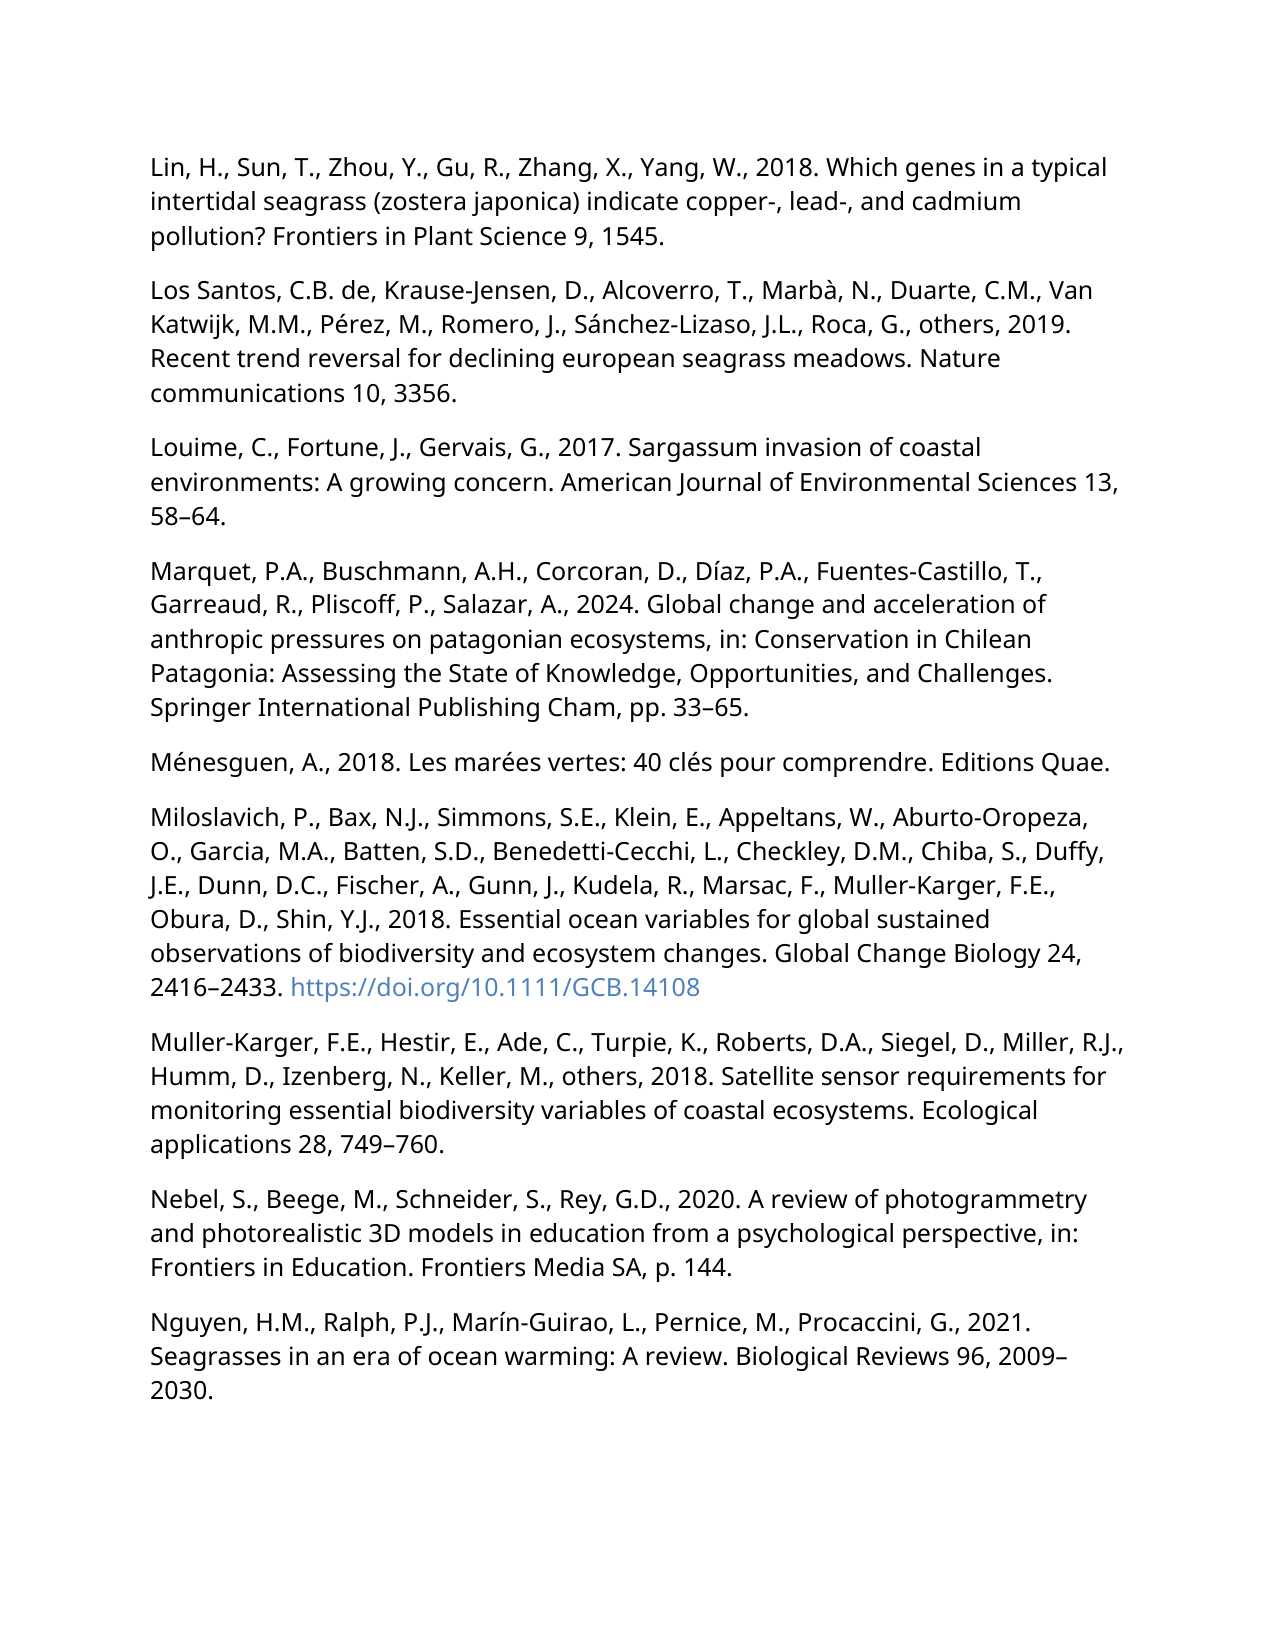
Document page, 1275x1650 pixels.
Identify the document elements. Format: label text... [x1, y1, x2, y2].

text Nebel, S., Beege, M., Schneider, S., Rey, G.D., 2020. A review of photogrammetry and photorealistic 3D models in education from a psychological perspective, in: Frontiers in Education. Frontiers Media SA, p. 144. [150, 1181, 1125, 1284]
text Los Santos, C.B. de, Krause-Jensen, D., Alcoverro, T., Marbà, N., Duarte, C.M., Van Katwijk, M.M., Pérez, M., Romero, J., Sánchez-Lizaso, J.L., Roca, G., others, 2019. Recent trend reversal for declining european seagrass meadows. Nature communications 10, 3356. [150, 273, 1125, 409]
text Marquet, P.A., Buschmann, A.H., Corcoran, D., Dı́az, P.A., Fuentes-Castillo, T., Garreaud, R., Pliscoff, P., Salazar, A., 2024. Global change and acceleration of anthropic pressures on patagonian ecosystems, in: Conservation in Chilean Patagonia: Assessing the State of Knowledge, Opportunities, and Challenges. Springer International Publishing Cham, pp. 33–65. [150, 553, 1125, 723]
text Louime, C., Fortune, J., Gervais, G., 2017. Sargassum invasion of coastal environments: A growing concern. American Journal of Environmental Sciences 13, 58–64. [150, 430, 1125, 532]
text Ménesguen, A., 2018. Les marées vertes: 40 clés pour comprendre. Editions Quae. [150, 744, 1125, 778]
text Lin, H., Sun, T., Zhou, Y., Gu, R., Zhang, X., Yang, W., 2018. Which genes in a typical intertidal seagrass (zostera japonica) indicate copper-, lead-, and cadmium pollution? Frontiers in Plant Science 9, 1545. [150, 150, 1125, 252]
text Miloslavich, P., Bax, N.J., Simmons, S.E., Klein, E., Appeltans, W., Aburto-Oropeza, O., Garcia, M.A., Batten, S.D., Benedetti-Cecchi, L., Checkley, D.M., Chiba, S., Duffy, J.E., Dunn, D.C., Fischer, A., Gunn, J., Kudela, R., Marsac, F., Muller-Karger, F.E., Obura, D., Shin, Y.J., 2018. Essential ocean variables for global sustained observations of biodiversity and ecosystem changes. Global Change Biology 24, 2416–2433. https://doi.org/10.1111/GCB.14108 [150, 799, 1125, 1003]
text Nguyen, H.M., Ralph, P.J., Marı́n-Guirao, L., Pernice, M., Procaccini, G., 2021. Seagrasses in an era of ocean warming: A review. Biological Reviews 96, 2009–2030. [150, 1304, 1125, 1407]
text Muller-Karger, F.E., Hestir, E., Ade, C., Turpie, K., Roberts, D.A., Siegel, D., Miller, R.J., Humm, D., Izenberg, N., Keller, M., others, 2018. Satellite sensor requirements for monitoring essential biodiversity variables of coastal ecosystems. Ecological applications 28, 749–760. [150, 1024, 1125, 1161]
